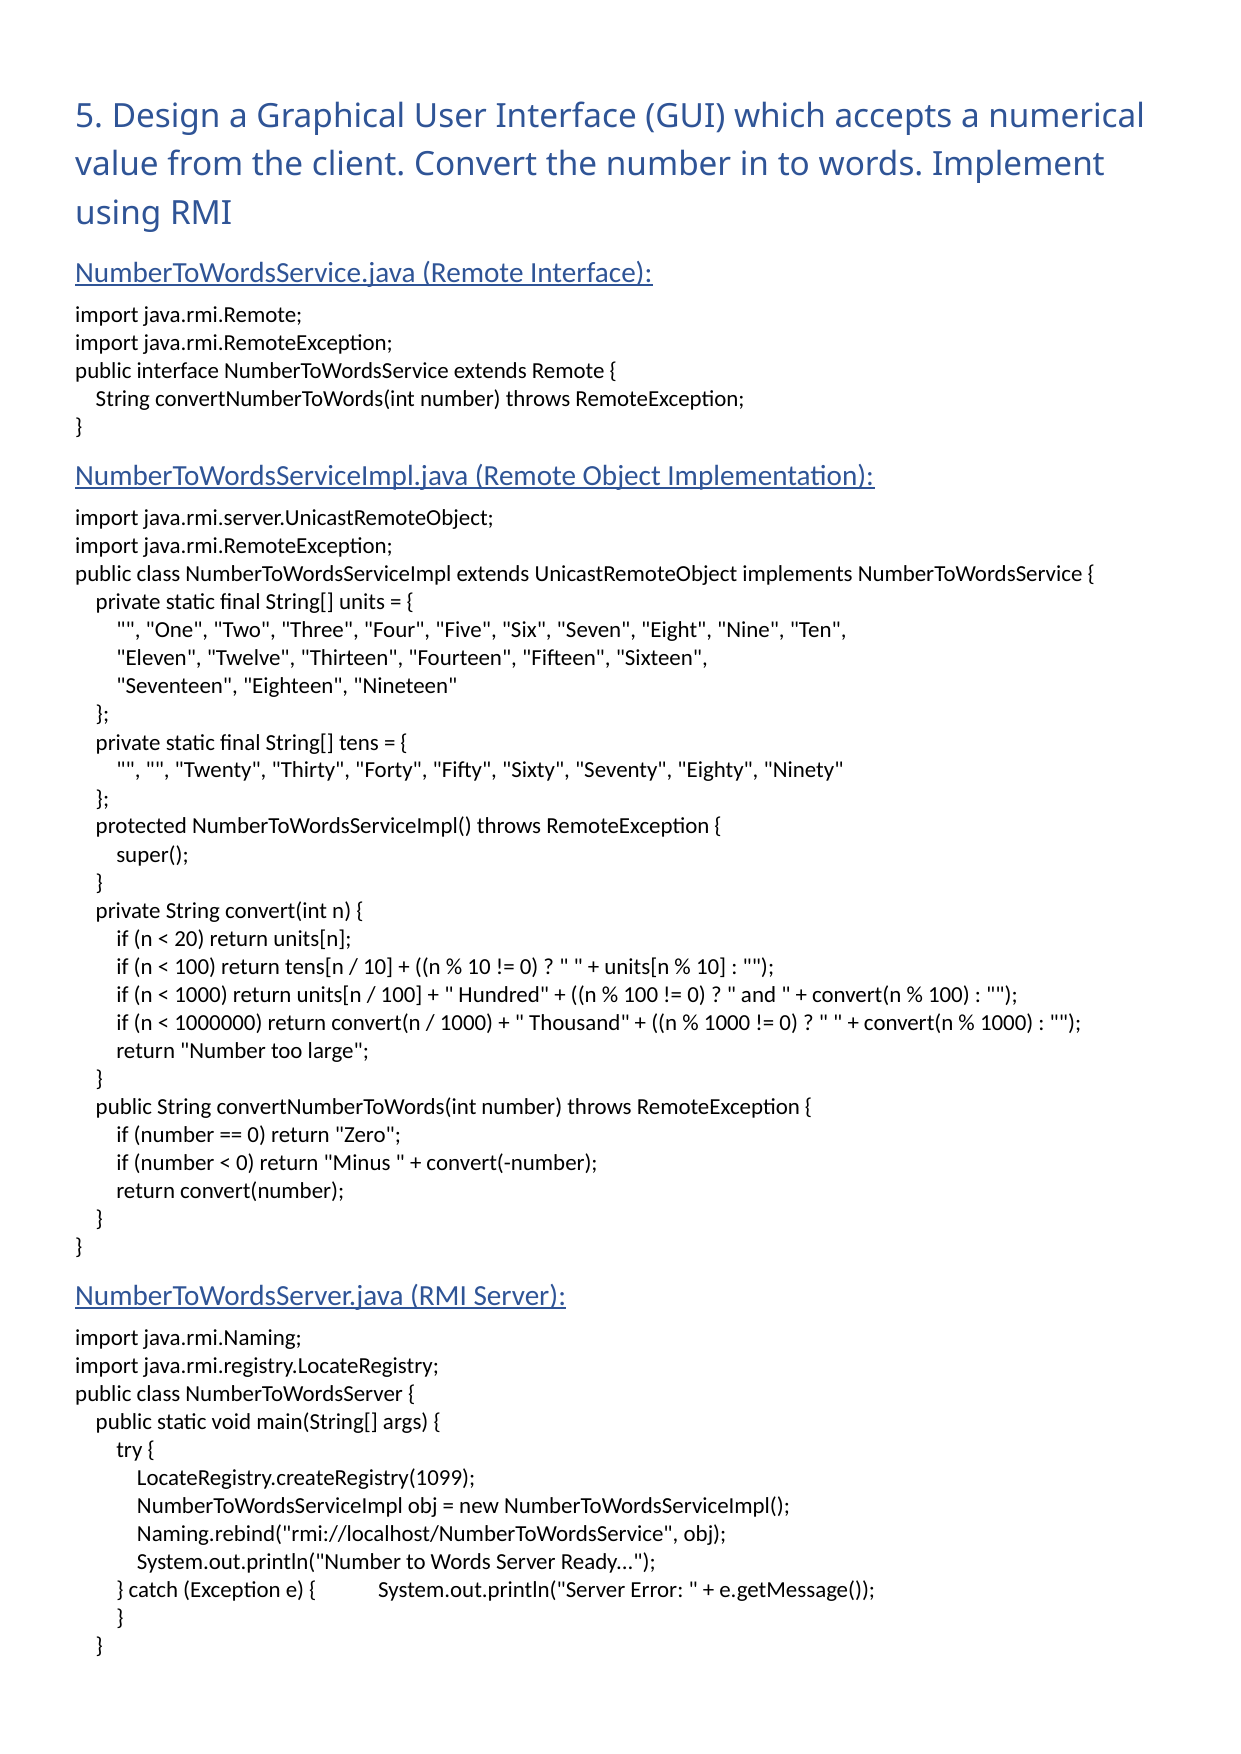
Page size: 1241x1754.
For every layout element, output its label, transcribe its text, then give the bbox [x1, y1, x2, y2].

text } [75, 1064, 1165, 1092]
text private static final String[] units = { [75, 587, 1165, 616]
text Naming.rebind("rmi://localhost/NumberToWordsService", obj); [75, 1519, 1165, 1547]
text private String convert(int n) { [75, 896, 1165, 924]
text private static final String[] tens = { [75, 728, 1165, 756]
subtitle NumberToWordsServiceImpl.java (Remote Object Implementation): [75, 457, 1165, 493]
subtitle 5. Design a Graphical User Interface (GUI) which accepts a numerical value from the client. Convert the number in to words. Implement using RMI [75, 92, 1165, 234]
text }; [75, 784, 1165, 812]
text "", "One", "Two", "Three", "Four", "Five", "Six", "Seven", "Eight", "Nine", "Ten", [75, 616, 1165, 643]
text "", "", "Twenty", "Thirty", "Forty", "Fifty", "Sixty", "Seventy", "Eighty", "Ninety" [75, 756, 1165, 784]
text } [75, 1204, 1165, 1232]
text public String convertNumberToWords(int number) throws RemoteException { [75, 1092, 1165, 1120]
text if (number < 0) return "Minus " + convert(-number); [75, 1148, 1165, 1176]
text import java.rmi.Naming; [75, 1323, 1165, 1351]
text import java.rmi.server.UnicastRemoteObject; [75, 503, 1165, 531]
text } [75, 1232, 1165, 1260]
text System.out.println("Number to Words Server Ready..."); [75, 1547, 1165, 1575]
text LocateRegistry.createRegistry(1099); [75, 1463, 1165, 1491]
text if (n < 1000) return units[n / 100] + " Hundred" + ((n % 100 != 0) ? " and " + convert(n % 100) : ""); [75, 980, 1165, 1008]
text } [75, 1603, 1165, 1631]
text } catch (Exception e) { System.out.println("Server Error: " + e.getMessage()); [75, 1575, 1165, 1603]
text String convertNumberToWords(int number) throws RemoteException; [75, 384, 1165, 412]
text "Seventeen", "Eighteen", "Nineteen" [75, 672, 1165, 699]
text import java.rmi.Remote; [75, 300, 1165, 328]
text if (n < 20) return units[n]; [75, 924, 1165, 952]
text } [75, 1631, 1165, 1659]
text public static void main(String[] args) { [75, 1407, 1165, 1435]
text return convert(number); [75, 1176, 1165, 1204]
text public interface NumberToWordsService extends Remote { [75, 356, 1165, 384]
text "Eleven", "Twelve", "Thirteen", "Fourteen", "Fifteen", "Sixteen", [75, 643, 1165, 672]
subtitle NumberToWordsServer.java (RMI Server): [75, 1277, 1165, 1312]
text if (n < 100) return tens[n / 10] + ((n % 10 != 0) ? " " + units[n % 10] : ""); [75, 952, 1165, 980]
text import java.rmi.RemoteException; [75, 531, 1165, 559]
text try { [75, 1435, 1165, 1463]
text } [75, 412, 1165, 440]
text if (n < 1000000) return convert(n / 1000) + " Thousand" + ((n % 1000 != 0) ? " " + convert(n % 1000) : ""); [75, 1008, 1165, 1036]
text }; [75, 699, 1165, 728]
text protected NumberToWordsServiceImpl() throws RemoteException { [75, 812, 1165, 840]
text import java.rmi.RemoteException; [75, 328, 1165, 356]
text super(); [75, 840, 1165, 868]
text import java.rmi.registry.LocateRegistry; [75, 1351, 1165, 1379]
text public class NumberToWordsServer { [75, 1379, 1165, 1407]
subtitle NumberToWordsService.java (Remote Interface): [75, 254, 1165, 289]
text return "Number too large"; [75, 1036, 1165, 1064]
text if (number == 0) return "Zero"; [75, 1120, 1165, 1148]
text } [75, 868, 1165, 896]
text public class NumberToWordsServiceImpl extends UnicastRemoteObject implements NumberToWordsService { [75, 559, 1165, 587]
text NumberToWordsServiceImpl obj = new NumberToWordsServiceImpl(); [75, 1491, 1165, 1519]
